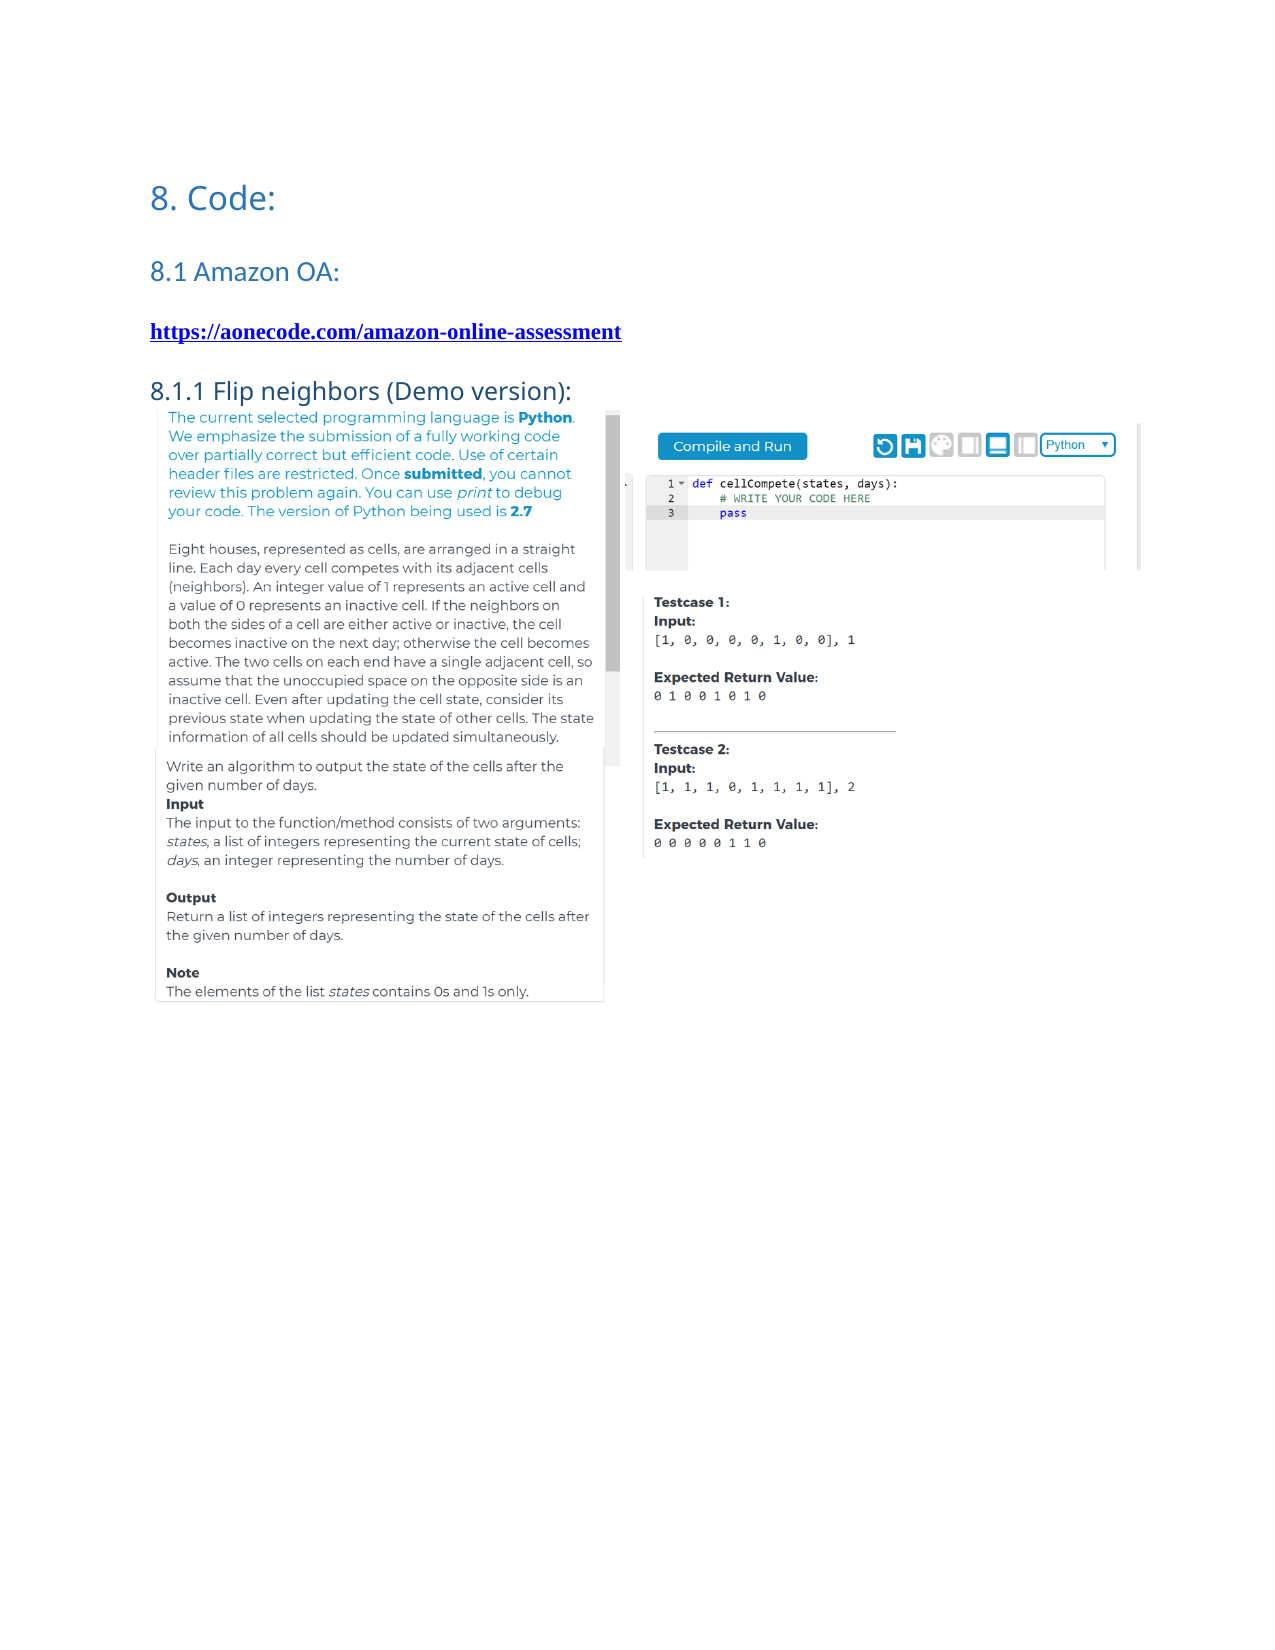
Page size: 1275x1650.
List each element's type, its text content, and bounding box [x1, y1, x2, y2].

picture [150, 410, 1141, 1004]
subtitle 8.1 Amazon OA: [150, 253, 1125, 289]
subtitle https://aonecode.com/amazon-online-assessment [150, 318, 1125, 344]
subtitle 8.1.1 Flip neighbors (Demo version): [150, 373, 1125, 407]
subtitle 8. Code: [150, 175, 1125, 220]
